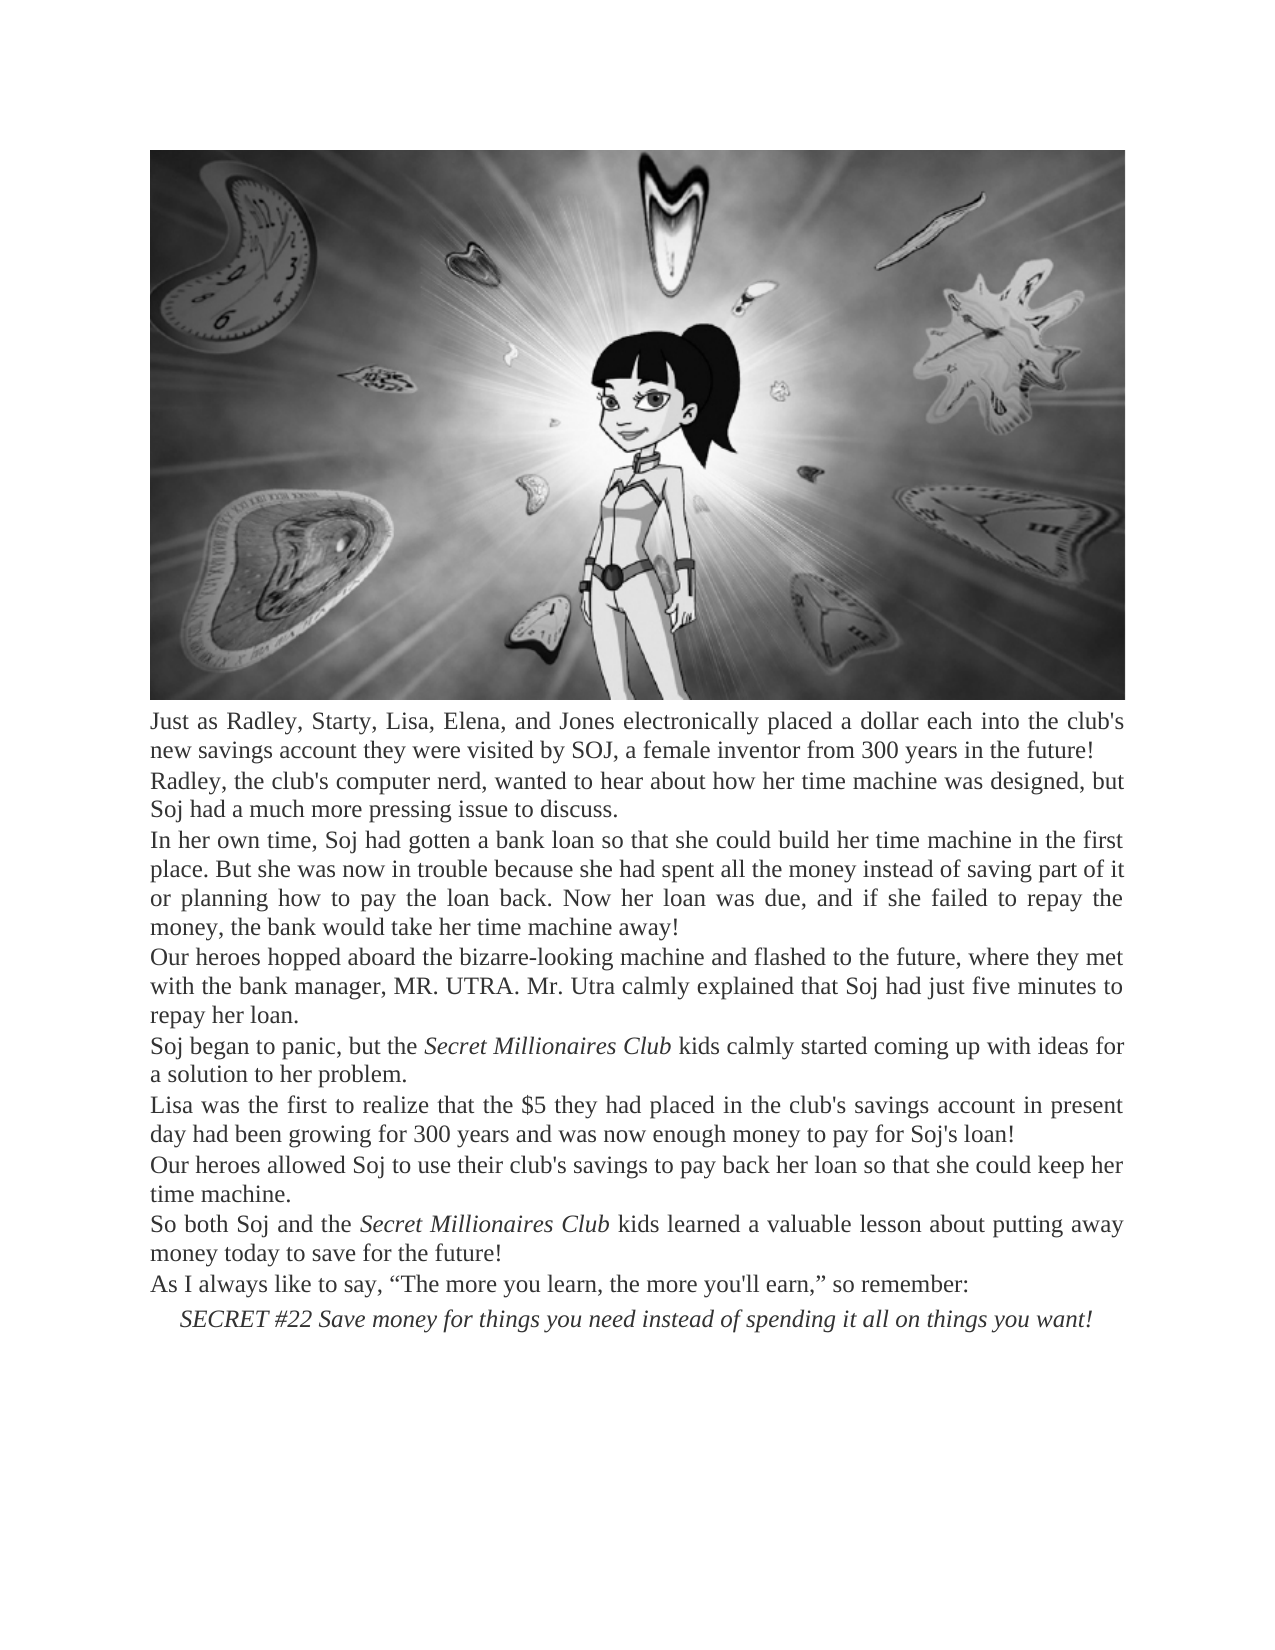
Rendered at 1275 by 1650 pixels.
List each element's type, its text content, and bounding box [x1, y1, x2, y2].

text Radley, the club's computer nerd, wanted to hear about how her time machine was designed, but Soj had a much more pressing issue to discuss. [150, 766, 1125, 823]
text In her own time, Soj had gotten a bank loan so that she could build her time machine in the first place. But she was now in trouble because she had spent all the money instead of saving part of it or planning how to pay the loan back. Now her loan was due, and if she failed to repay the money, the bank would take her time machine away! [150, 825, 1125, 940]
text Just as Radley, Starty, Lisa, Elena, and Jones electronically placed a dollar each into the club's new savings account they were visited by SOJ, a female inventor from 300 years in the future! [150, 706, 1125, 764]
picture [150, 150, 1125, 700]
text As I always like to say, “The more you learn, the more you'll earn,” so remember: [150, 1269, 1125, 1298]
text Lisa was the first to realize that the $5 they had placed in the club's savings account in present day had been growing for 300 years and was now enough money to pay for Soj's loan! [150, 1090, 1125, 1148]
text Our heroes hopped aboard the bizarre-looking machine and flashed to the future, where they met with the bank manager, MR. UTRA. Mr. Utra calmly explained that Soj had just five minutes to repay her loan. [150, 942, 1125, 1029]
text Soj began to panic, but the Secret Millionaires Club kids calmly started coming up with ideas for a solution to her problem. [150, 1031, 1125, 1088]
text SECRET #22 Save money for things you need instead of spending it all on things you want! [150, 1304, 1125, 1333]
text So both Soj and the Secret Millionaires Club kids learned a valuable lesson about putting away money today to save for the future! [150, 1209, 1125, 1267]
text Our heroes allowed Soj to use their club's savings to pay back her loan so that she could keep her time machine. [150, 1150, 1125, 1207]
